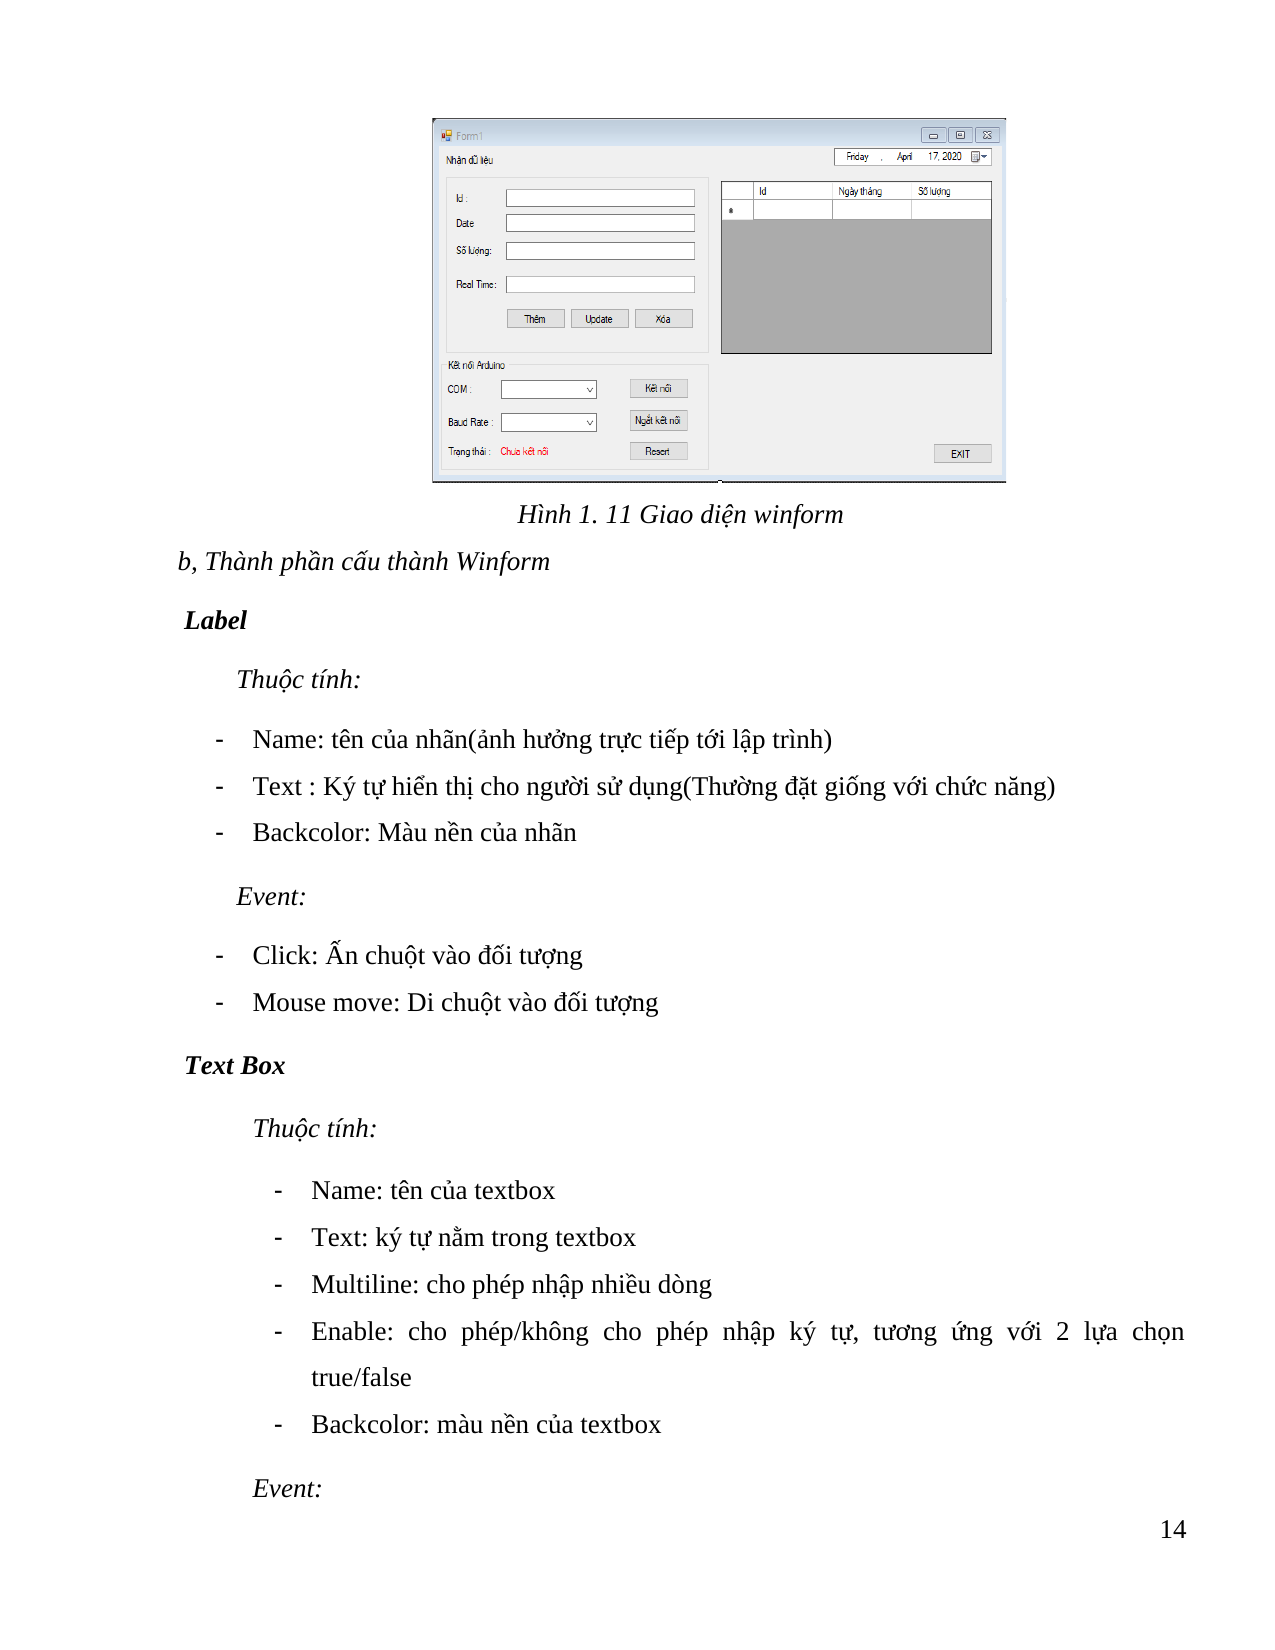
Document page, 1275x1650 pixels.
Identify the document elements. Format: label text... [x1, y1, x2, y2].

text Text Box [177, 1049, 1186, 1081]
text Event: [177, 880, 1186, 911]
text Thuộc tính: [177, 663, 1186, 694]
list Name: tên của nhãn(ảnh hưởng trực tiếp tới lập trình) [215, 723, 1186, 754]
text Event: [177, 1472, 1186, 1503]
list Backcolor: Màu nền của nhãn [215, 816, 1186, 848]
text Hình 1. 11 Giao diện winform [177, 498, 1186, 529]
list Text: ký tự nằm trong textbox [274, 1221, 1186, 1252]
list Multiline: cho phép nhập nhiều dòng [274, 1268, 1186, 1299]
text Thuộc tính: [177, 1112, 1186, 1143]
list Name: tên của textbox [274, 1174, 1186, 1205]
picture [432, 118, 1007, 483]
text b, Thành phần cấu thành Winform [177, 545, 1186, 576]
list Mouse move: Di chuột vào đối tượng [215, 986, 1186, 1017]
list Backcolor: màu nền của textbox [274, 1408, 1186, 1439]
text Label [177, 604, 1186, 635]
list Click: Ấn chuột vào đối tượng [215, 939, 1186, 970]
list Enable: cho phép/không cho phép nhập ký tự, tương ứng với 2 lựa chọn true/false [274, 1315, 1186, 1393]
list Text : Ký tự hiển thị cho người sử dụng(Thường đặt giống với chức năng) [215, 769, 1186, 801]
